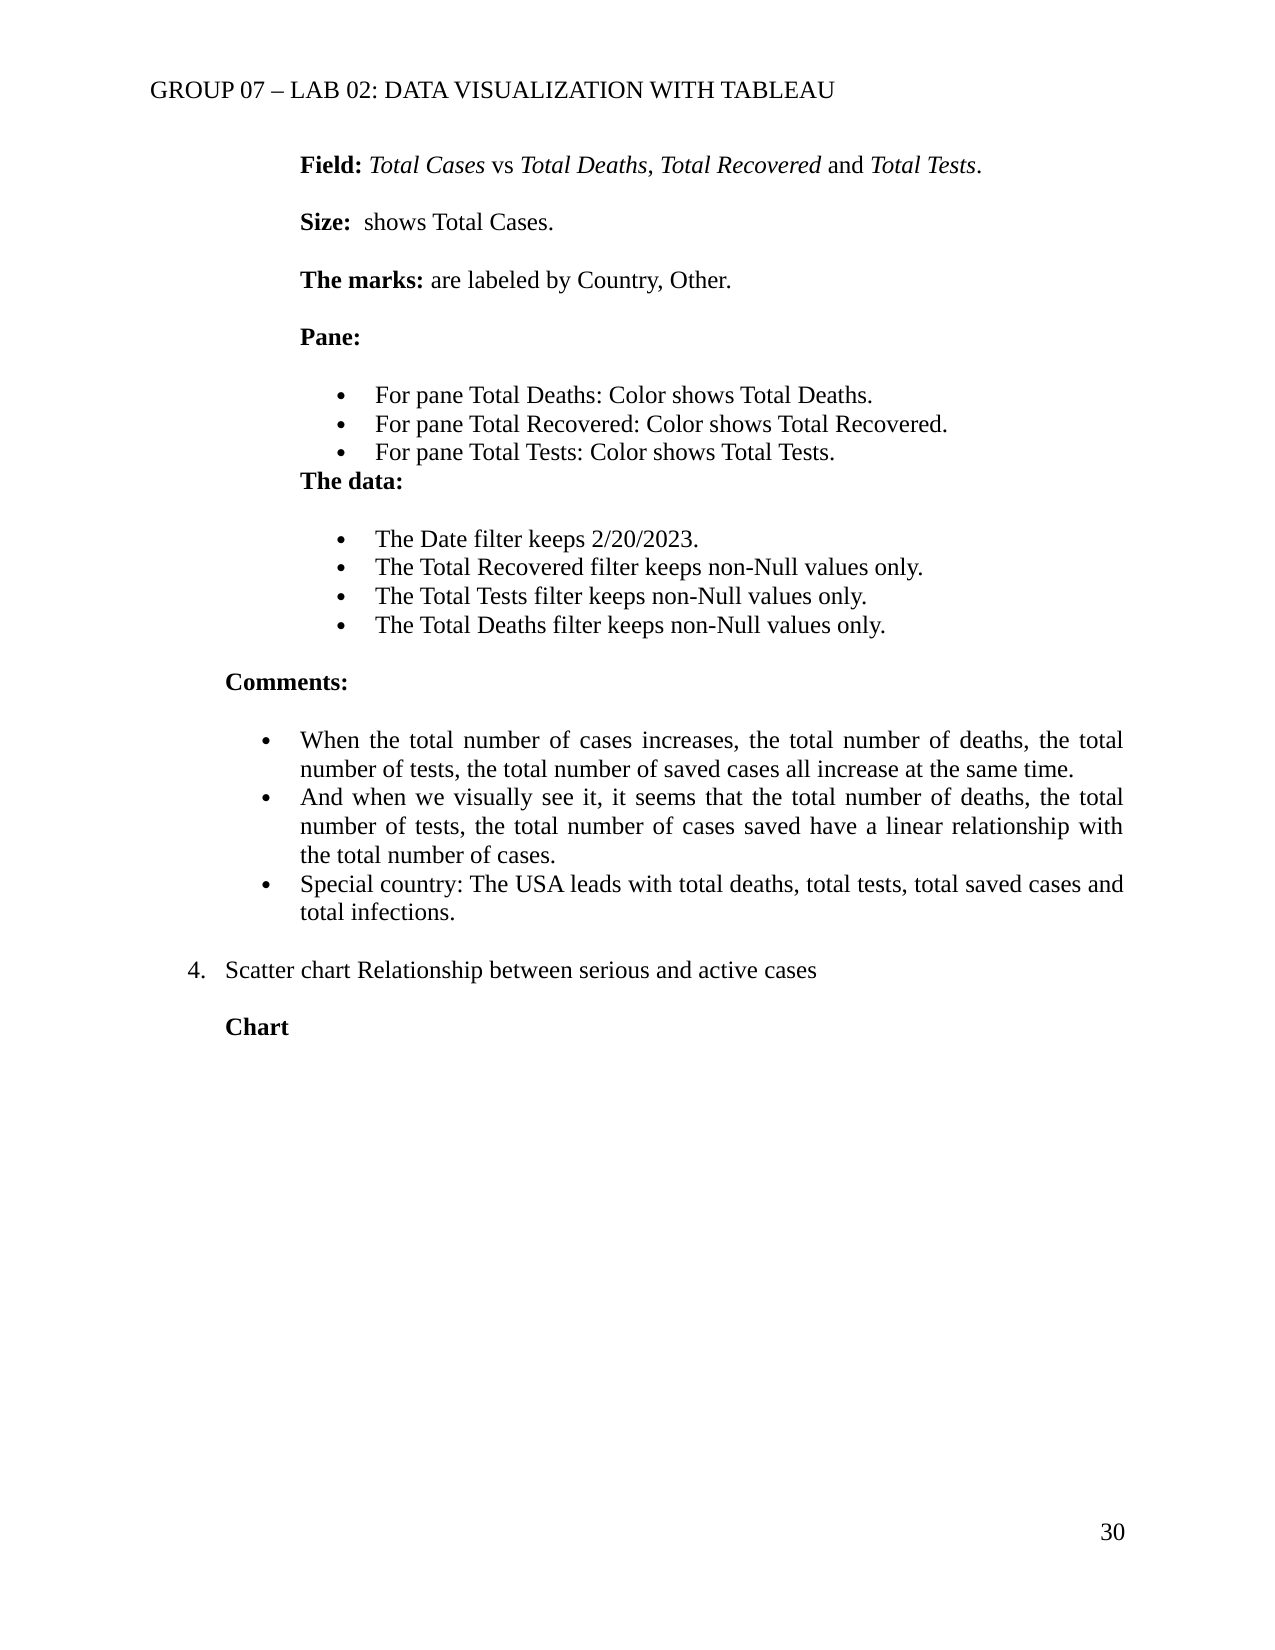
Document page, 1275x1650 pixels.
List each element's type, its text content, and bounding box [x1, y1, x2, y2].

text Chart [150, 1012, 1125, 1041]
list Scatter chart Relationship between serious and active cases [187, 955, 1125, 984]
text Comments: [150, 667, 1125, 696]
list Special country: The USA leads with total deaths, total tests, total saved cases and total infections. [262, 869, 1125, 926]
text Pane: [300, 322, 1125, 351]
list For pane Total Deaths: Color shows Total Deaths. [337, 380, 1125, 409]
list The Total Deaths filter keeps non-Null values only. [337, 610, 1125, 639]
list When the total number of cases increases, the total number of deaths, the total number of tests, the total number of saved cases all increase at the same time. [262, 725, 1125, 782]
text The marks: are labeled by Country, Other. [300, 265, 1125, 294]
list The Total Tests filter keeps non-Null values only. [337, 581, 1125, 610]
text The data: [300, 466, 1125, 495]
list For pane Total Recovered: Color shows Total Recovered. [337, 409, 1125, 437]
list The Total Recovered filter keeps non-Null values only. [337, 552, 1125, 581]
list And when we visually see it, it seems that the total number of deaths, the total number of tests, the total number of cases saved have a linear relationship with the total number of cases. [262, 782, 1125, 869]
list For pane Total Tests: Color shows Total Tests. [337, 437, 1125, 466]
text Field: Total Cases vs Total Deaths, Total Recovered and Total Tests. [300, 150, 1125, 179]
text Size: shows Total Cases. [300, 207, 1125, 236]
list The Date filter keeps 2/20/2023. [337, 524, 1125, 552]
